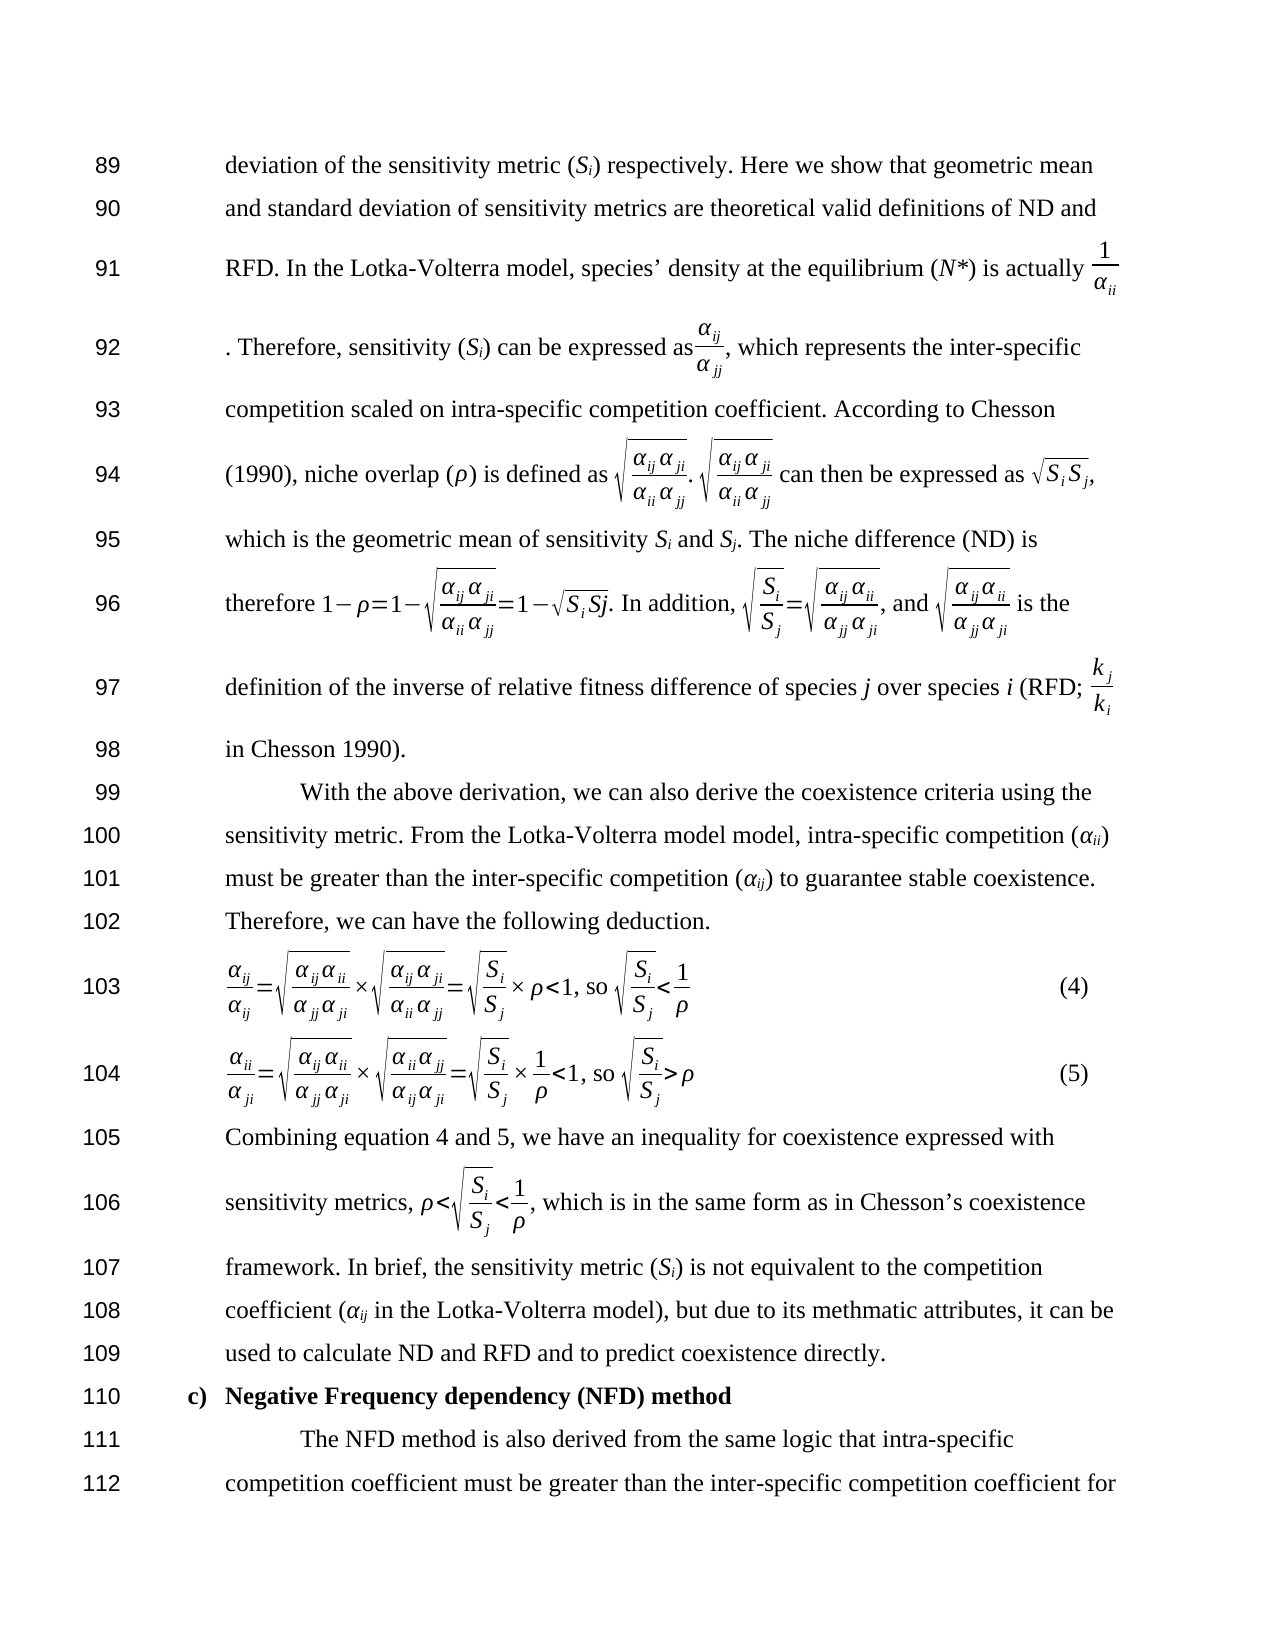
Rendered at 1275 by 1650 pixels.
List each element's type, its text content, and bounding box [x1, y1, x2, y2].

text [225, 150, 1125, 763]
text , so (4) [150, 949, 1125, 1022]
text , so (5) [150, 1036, 1125, 1108]
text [225, 1424, 1125, 1496]
text With the above derivation, we can also derive the coexistence criteria using the sensitivity metric. From the Lotka-Volterra model model, intra-specific competition (αii) must be greater than the inter-specific competition (αij) to guarantee stable coexistence. Therefore, we can have the following deduction. [225, 777, 1125, 935]
text Combining equation 4 and 5, we have an inequality for coexistence expressed with sensitivity metrics, , which is in the same form as in Chesson’s coexistence framework. In brief, the sensitivity metric (Si) is not equivalent to the competition coefficient (αij in the Lotka-Volterra model), but due to its methmatic attributes, it can be used to calculate ND and RFD and to predict coexistence directly. [225, 1122, 1125, 1367]
list Negative Frequency dependency (NFD) method [187, 1381, 1125, 1410]
